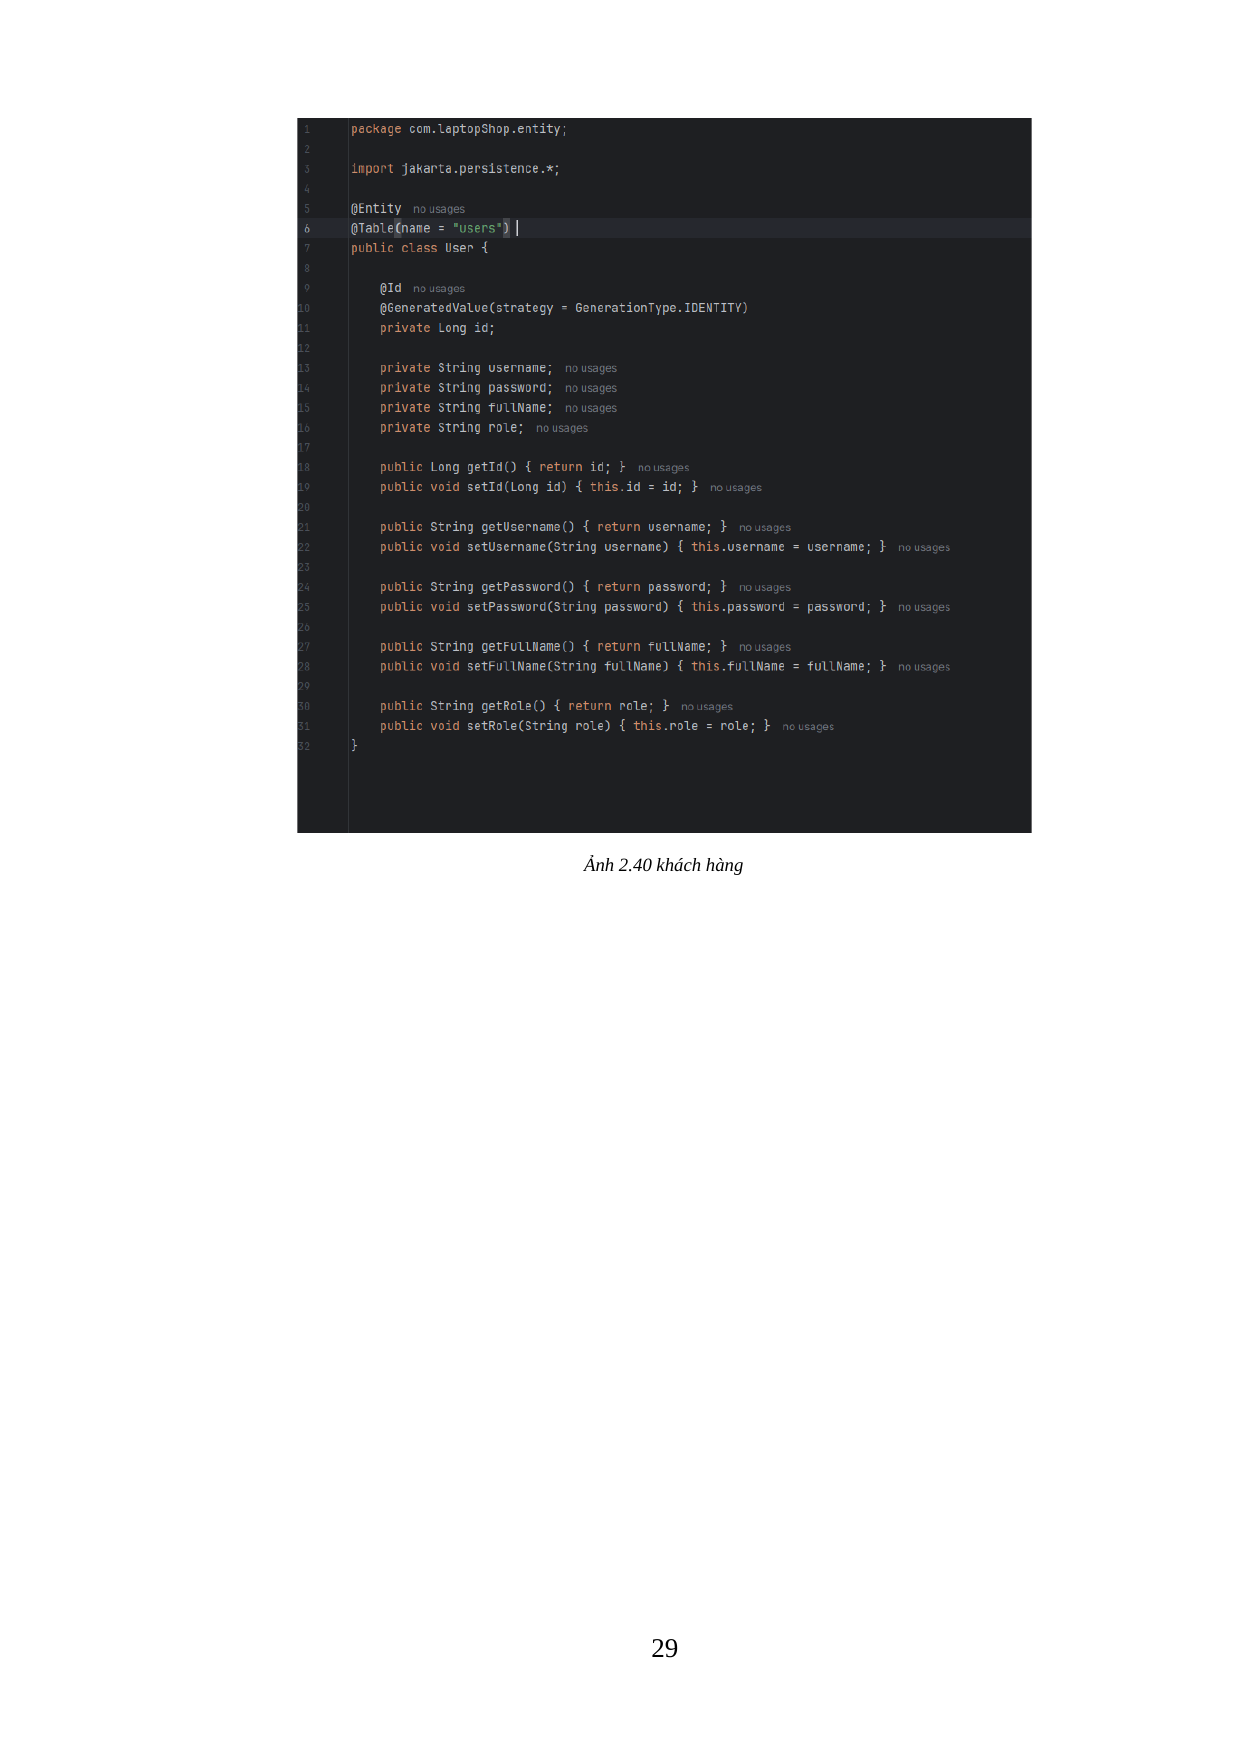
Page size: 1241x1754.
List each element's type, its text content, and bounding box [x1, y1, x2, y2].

picture [297, 118, 1032, 833]
